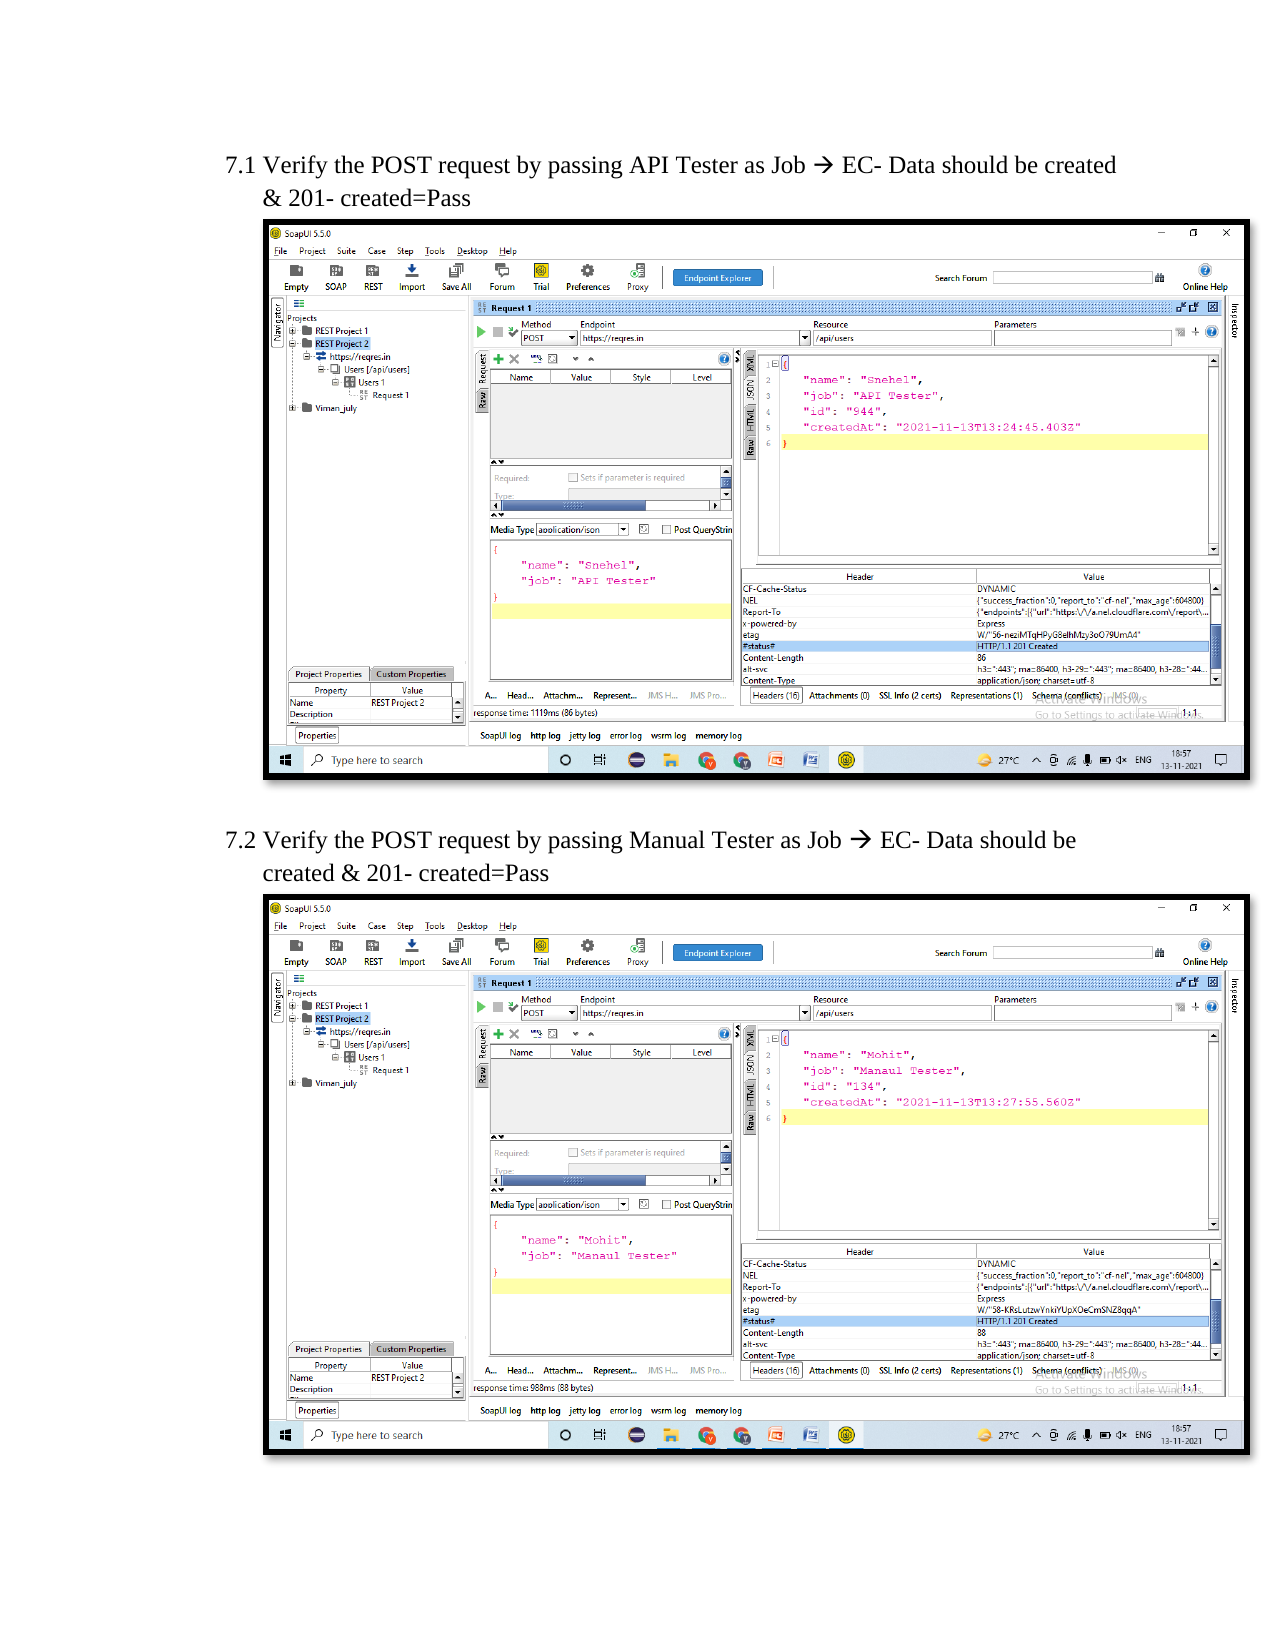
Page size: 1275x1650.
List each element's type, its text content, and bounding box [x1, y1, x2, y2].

picture [269, 225, 1244, 773]
picture [269, 900, 1244, 1449]
